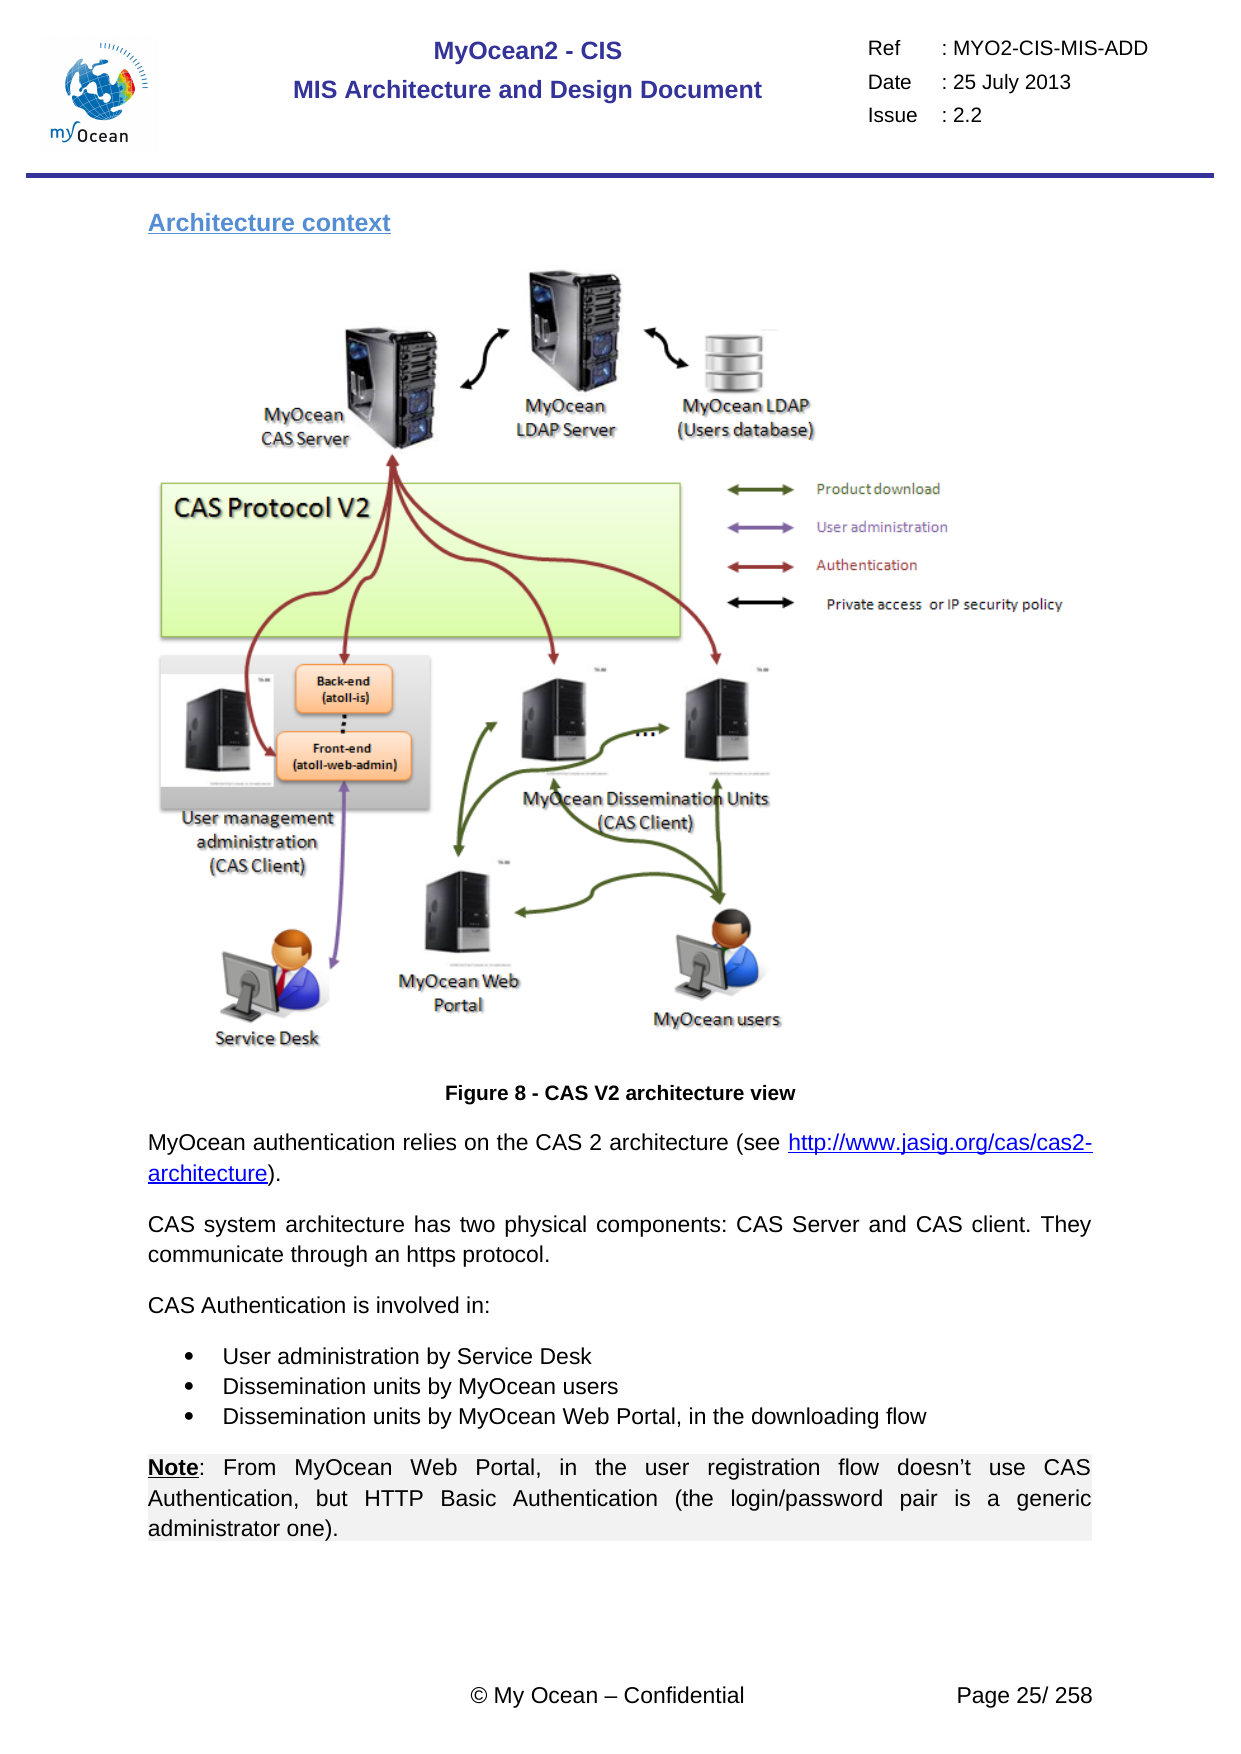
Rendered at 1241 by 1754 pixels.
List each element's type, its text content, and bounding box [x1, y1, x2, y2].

picture [147, 261, 1093, 1057]
list Dissemination units by MyOcean users [185, 1373, 1092, 1399]
subtitle Architecture context [148, 208, 1092, 237]
list User administration by Service Desk [185, 1343, 1092, 1369]
picture [37, 35, 158, 153]
text CAS Authentication is involved in: [148, 1292, 1092, 1318]
text Figure 8 - CAS V2 architecture view [148, 1081, 1092, 1105]
text CAS system architecture has two physical components: CAS Server and CAS client. They communicate through an https protocol. [148, 1211, 1092, 1267]
list Dissemination units by MyOcean Web Portal, in the downloading flow [185, 1403, 1092, 1430]
text MyOcean authentication relies on the CAS 2 architecture (see http://www.jasig.org/cas/cas2-architecture). [148, 1129, 1092, 1186]
text Note: From MyOcean Web Portal, in the user registration flow doesn’t use CAS Authentication, but HTTP Basic Authentication (the login/password pair is a generic administrator one). [148, 1454, 1092, 1541]
